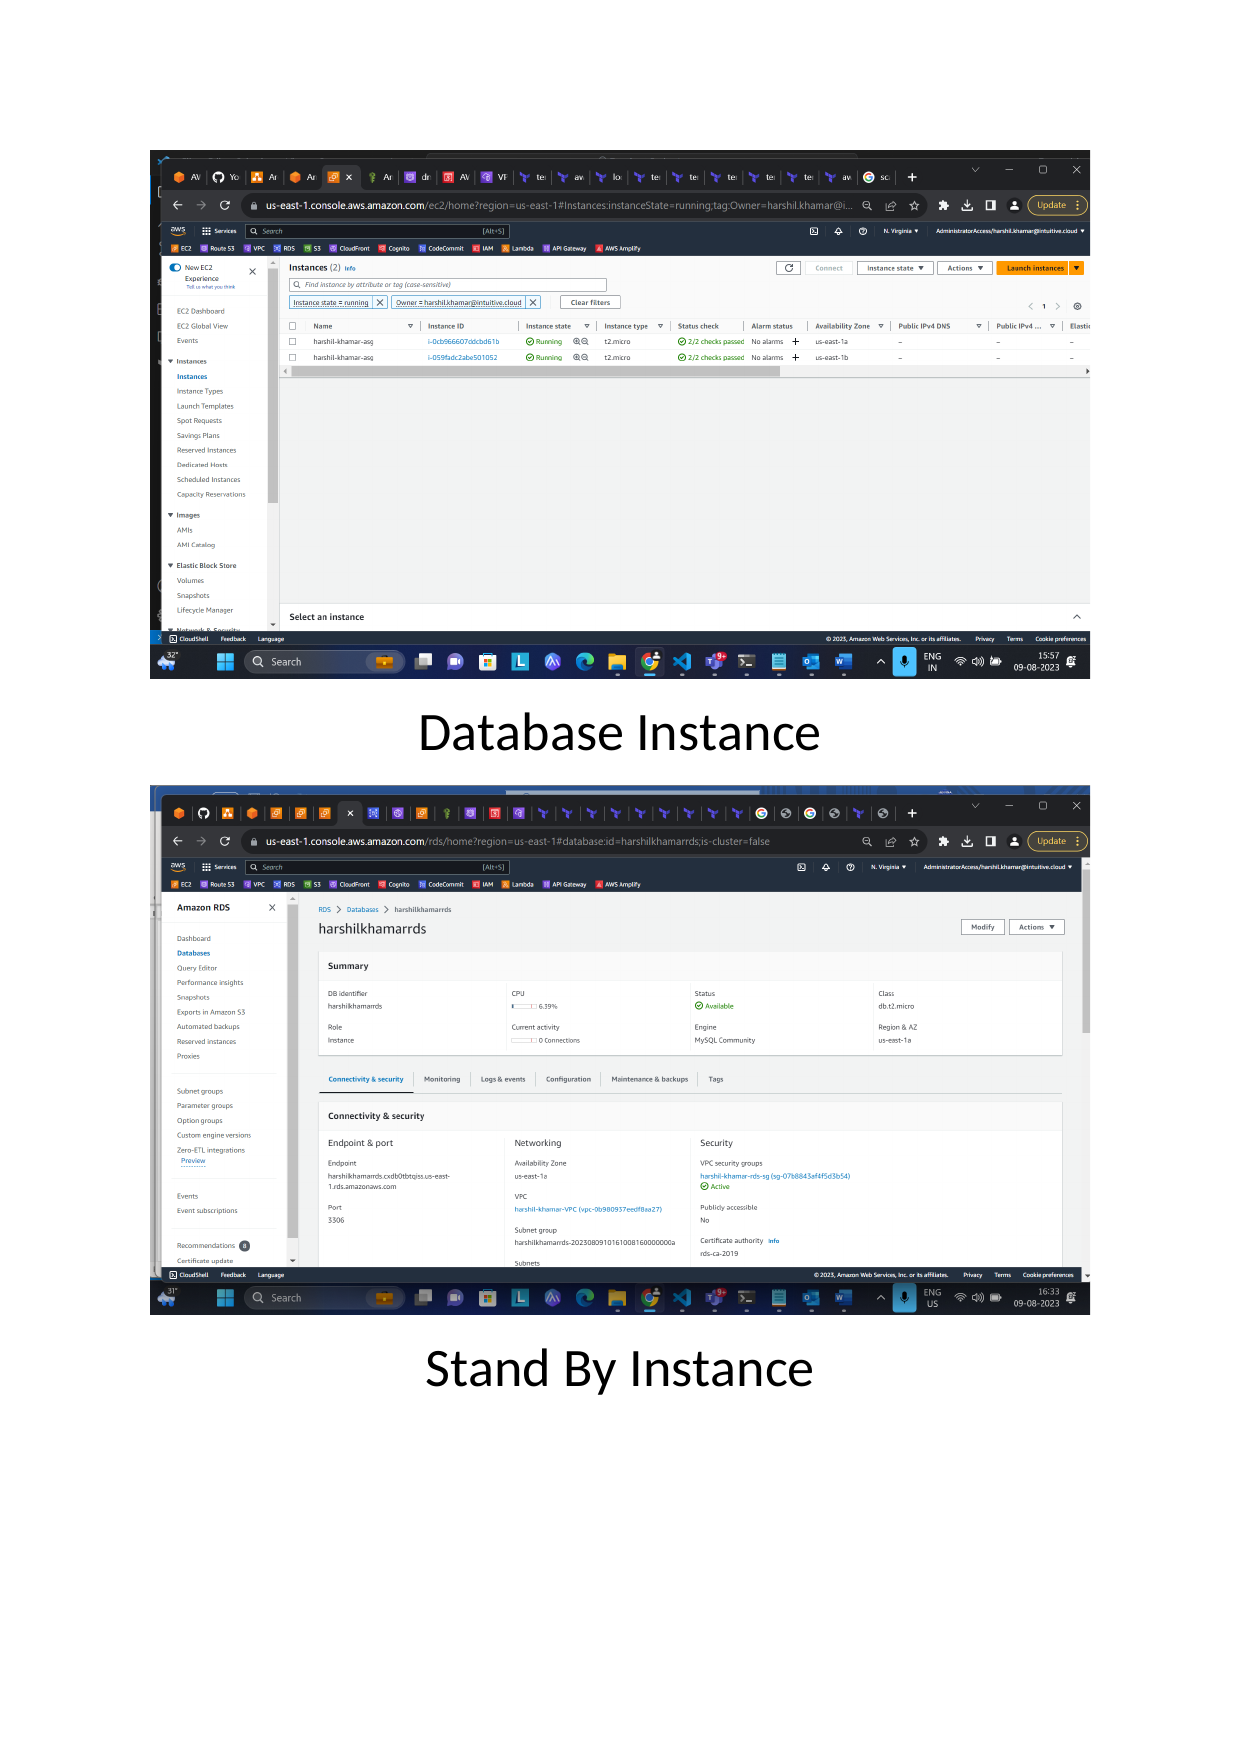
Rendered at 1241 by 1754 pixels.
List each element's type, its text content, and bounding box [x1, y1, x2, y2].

picture [150, 785, 1091, 1315]
text Stand By Instance [150, 1333, 1090, 1399]
picture [150, 150, 1091, 679]
text Database Instance [150, 698, 1090, 764]
